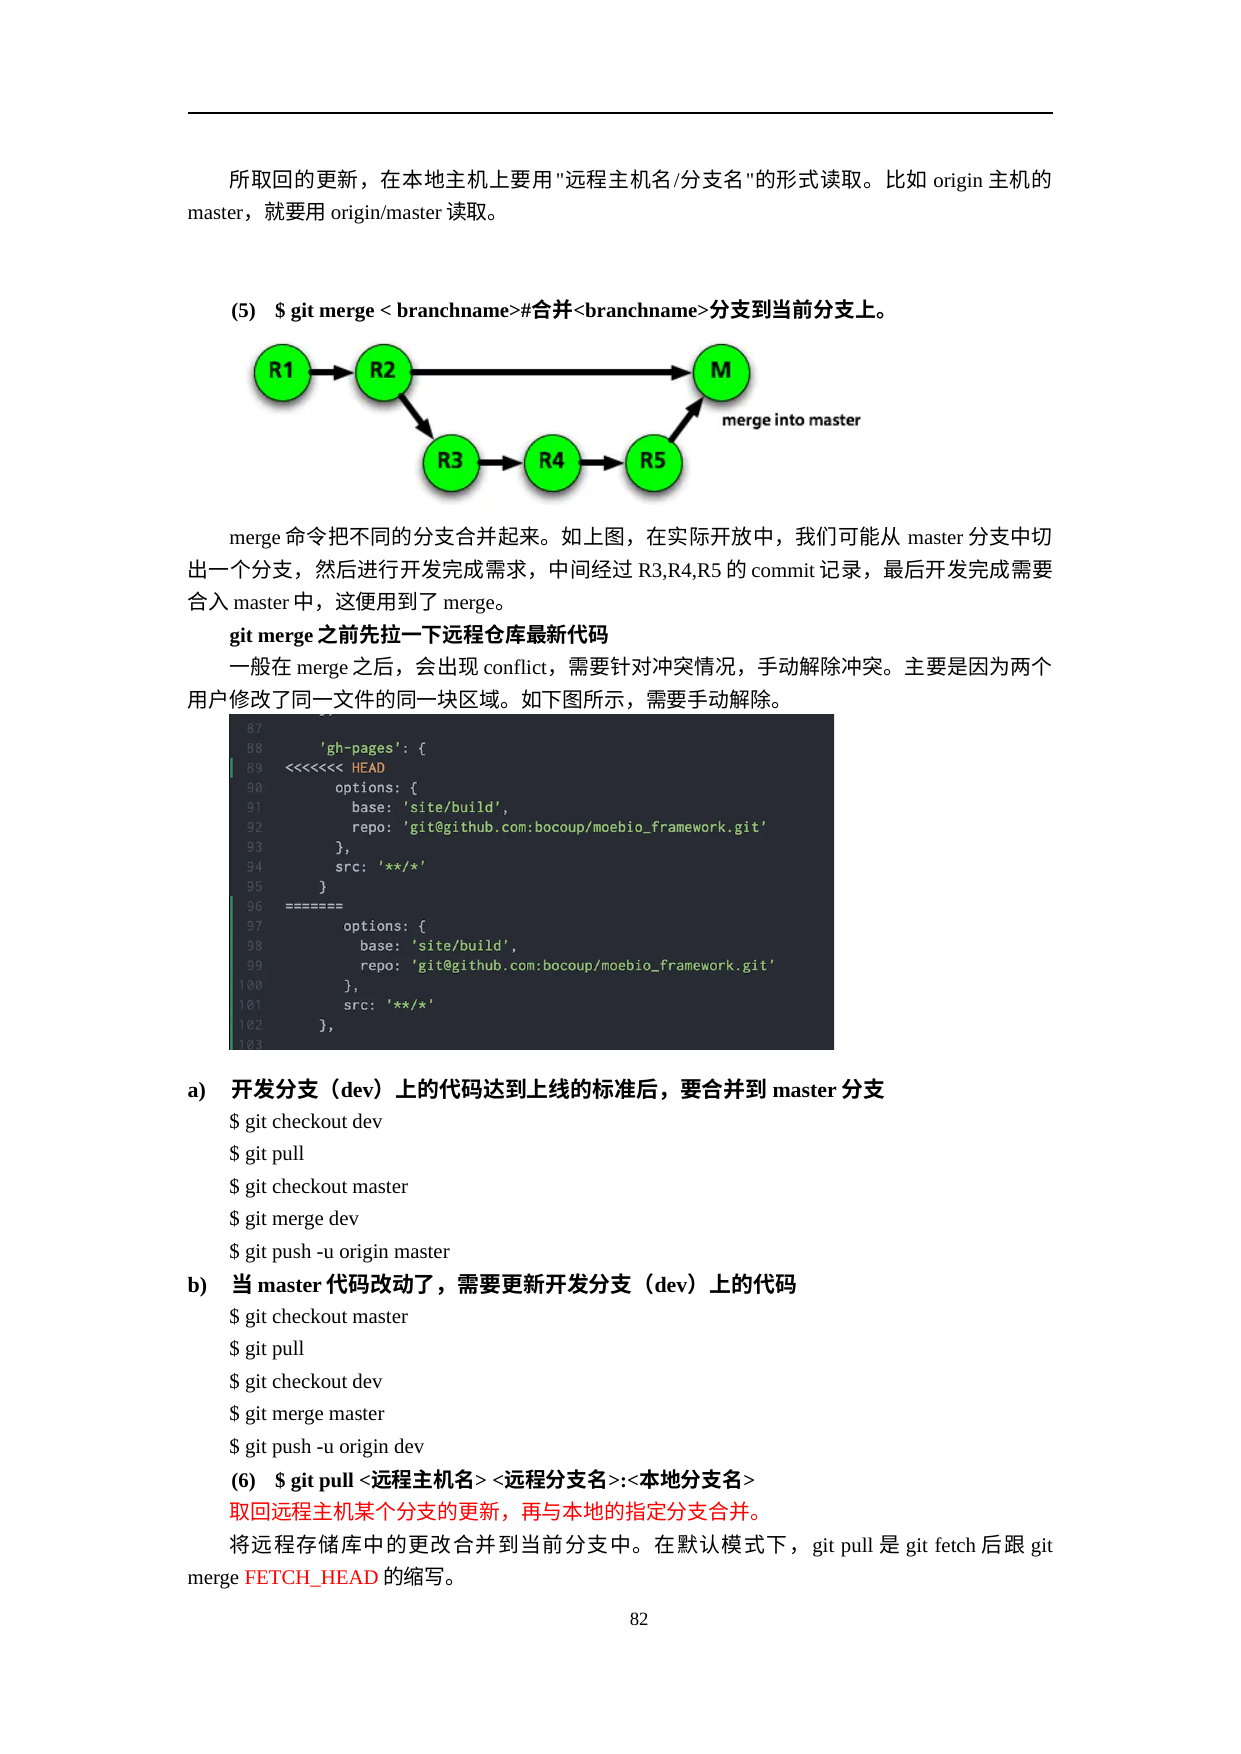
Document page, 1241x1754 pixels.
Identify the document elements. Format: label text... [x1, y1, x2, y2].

text 将远程存储库中的更改合并到当前分支中。在默认模式下，git pull是git fetch后跟git merge FETCH_HEAD的缩写。 [187, 1527, 1053, 1592]
subtitle 当master代码改动了，需要更新开发分支（dev）上的代码 [187, 1267, 1053, 1299]
text $ git checkout master [187, 1169, 1053, 1202]
text $ git merge dev [187, 1202, 1053, 1234]
subtitle 开发分支（dev）上的代码达到上线的标准后，要合并到 master 分支 [187, 1072, 1053, 1104]
picture [229, 714, 835, 1050]
text $ git push -u origin master [187, 1234, 1053, 1267]
text merge命令把不同的分支合并起来。如上图，在实际开放中，我们可能从master分支中切出一个分支，然后进行开发完成需求，中间经过R3,R4,R5的commit记录，最后开发完成需要合入master中，这便用到了merge。 [187, 519, 1053, 617]
text $ git pull [187, 1137, 1053, 1169]
text $ git checkout dev [187, 1104, 1053, 1137]
text 一般在merge之后，会出现conflict，需要针对冲突情况，手动解除冲突。主要是因为两个用户修改了同一文件的同一块区域。如下图所示，需要手动解除。 [187, 649, 1053, 714]
text git merge之前先拉一下远程仓库最新代码 [187, 617, 1053, 649]
text $ git checkout master [187, 1299, 1053, 1332]
text $ git merge master [187, 1397, 1053, 1429]
subtitle $ git merge < branchname>#合并<branchname>分支到当前分支上。 [231, 292, 1053, 324]
text 所取回的更新，在本地主机上要用"远程主机名/分支名"的形式读取。比如origin主机的master，就要用origin/master读取。 [187, 162, 1053, 227]
subtitle $ git pull <远程主机名> <远程分支名>:<本地分支名> [231, 1462, 1053, 1494]
text $ git checkout dev [187, 1364, 1053, 1397]
text $ git pull [187, 1332, 1053, 1364]
text 取回远程主机某个分支的更新，再与本地的指定分支合并。 [187, 1494, 1053, 1527]
text $ git push -u origin dev [187, 1429, 1053, 1462]
picture [229, 324, 868, 511]
